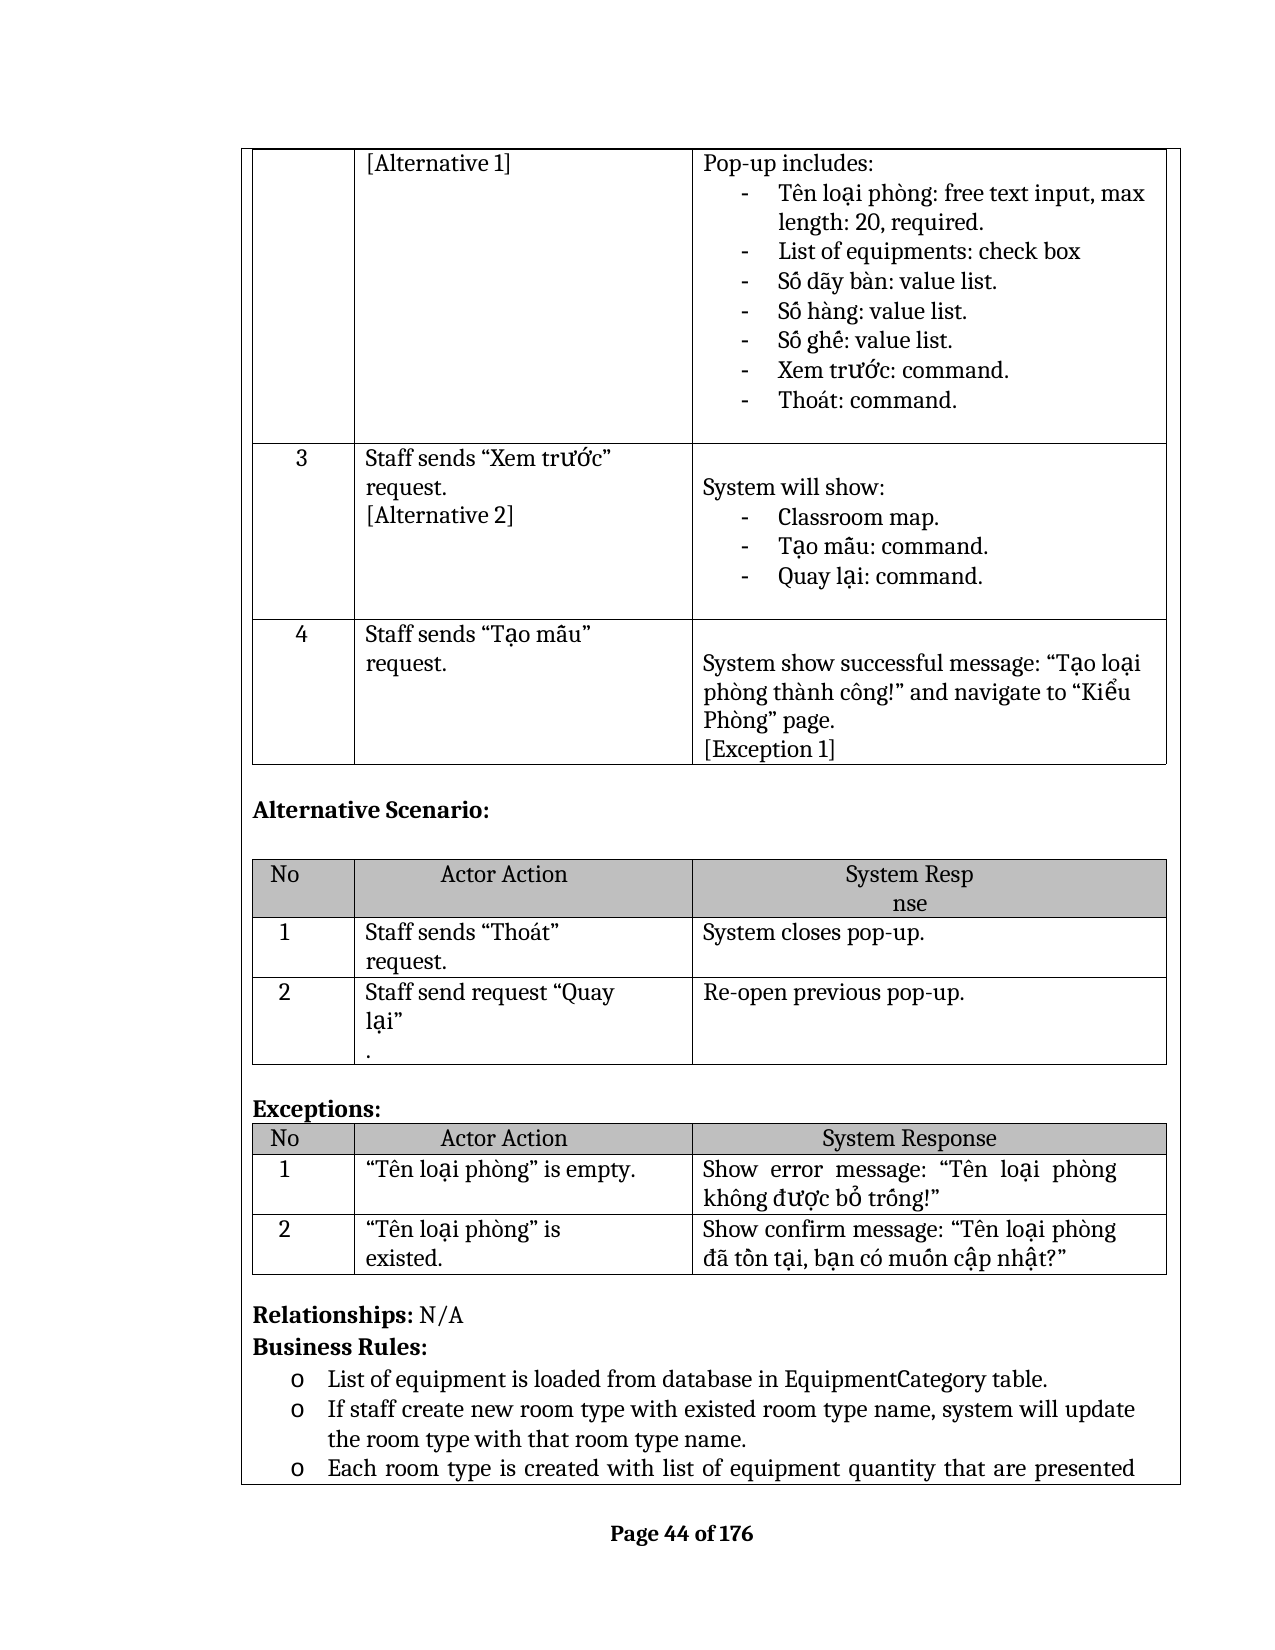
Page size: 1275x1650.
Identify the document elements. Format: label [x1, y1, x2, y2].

table_cell [242, 149, 1180, 1484]
